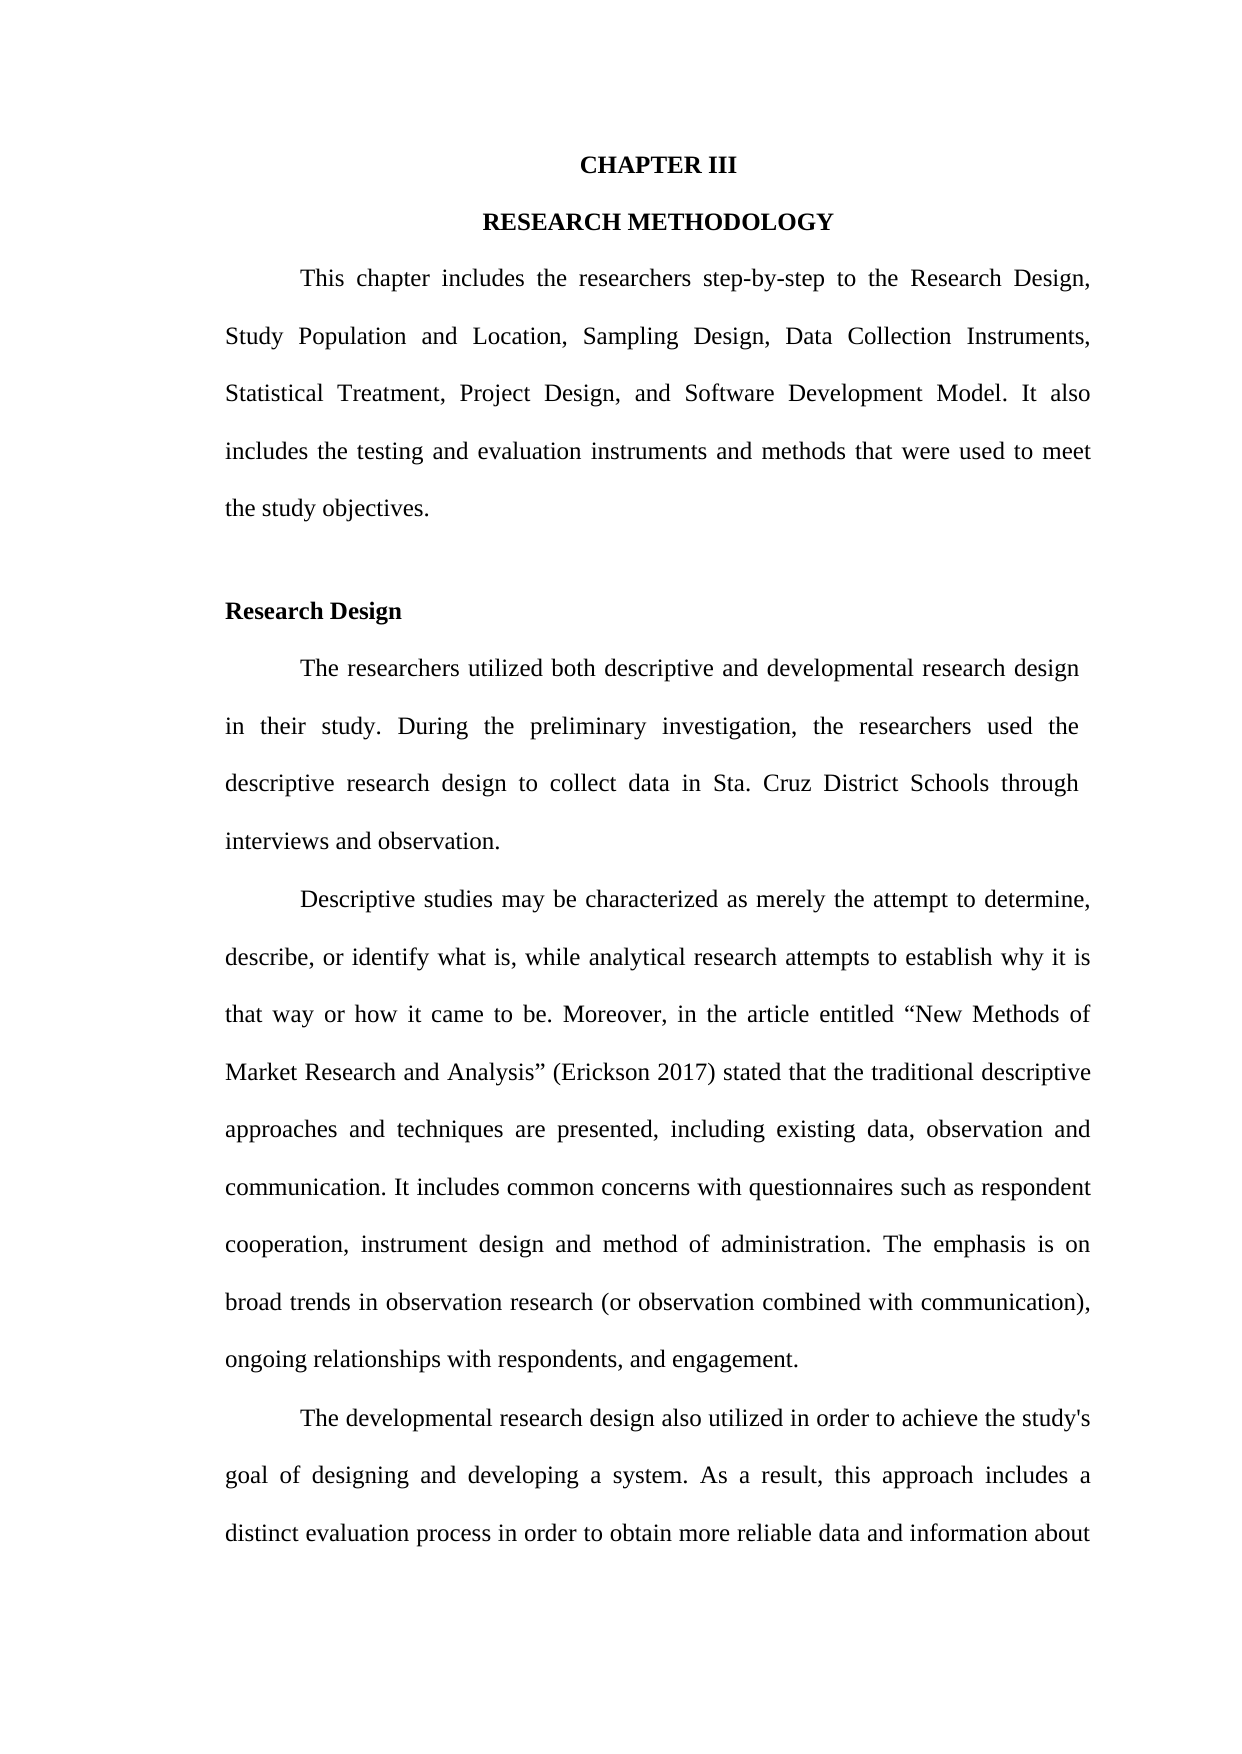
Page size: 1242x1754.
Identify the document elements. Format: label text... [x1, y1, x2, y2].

text The researchers utilized both descriptive and developmental research design in their study. During the preliminary investigation, the researchers used the descriptive research design to collect data in Sta. Cruz District Schools through interviews and observation. [225, 653, 1080, 854]
subtitle RESEARCH METHODOLOGY [225, 207, 1092, 236]
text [225, 1403, 1092, 1547]
subtitle Research Design [225, 596, 1092, 624]
text This chapter includes the researchers step-by-step to the Research Design, Study Population and Location, Sampling Design, Data Collection Instruments, Statistical Treatment, Project Design, and Software Development Model. It also includes the testing and evaluation instruments and methods that were used to meet the study objectives. [225, 263, 1092, 522]
text Descriptive studies may be characterized as merely the attempt to determine, describe, or identify what is, while analytical research attempts to establish why it is that way or how it came to be. Moreover, in the article entitled “New Methods of Market Research and Analysis” (Erickson 2017) stated that the traditional descriptive approaches and techniques are presented, including existing data, observation and communication. It includes common concerns with questionnaires such as respondent cooperation, instrument design and method of administration. The emphasis is on broad trends in observation research (or observation combined with communication), ongoing relationships with respondents, and engagement. [225, 884, 1092, 1373]
subtitle CHAPTER III [225, 150, 1092, 179]
